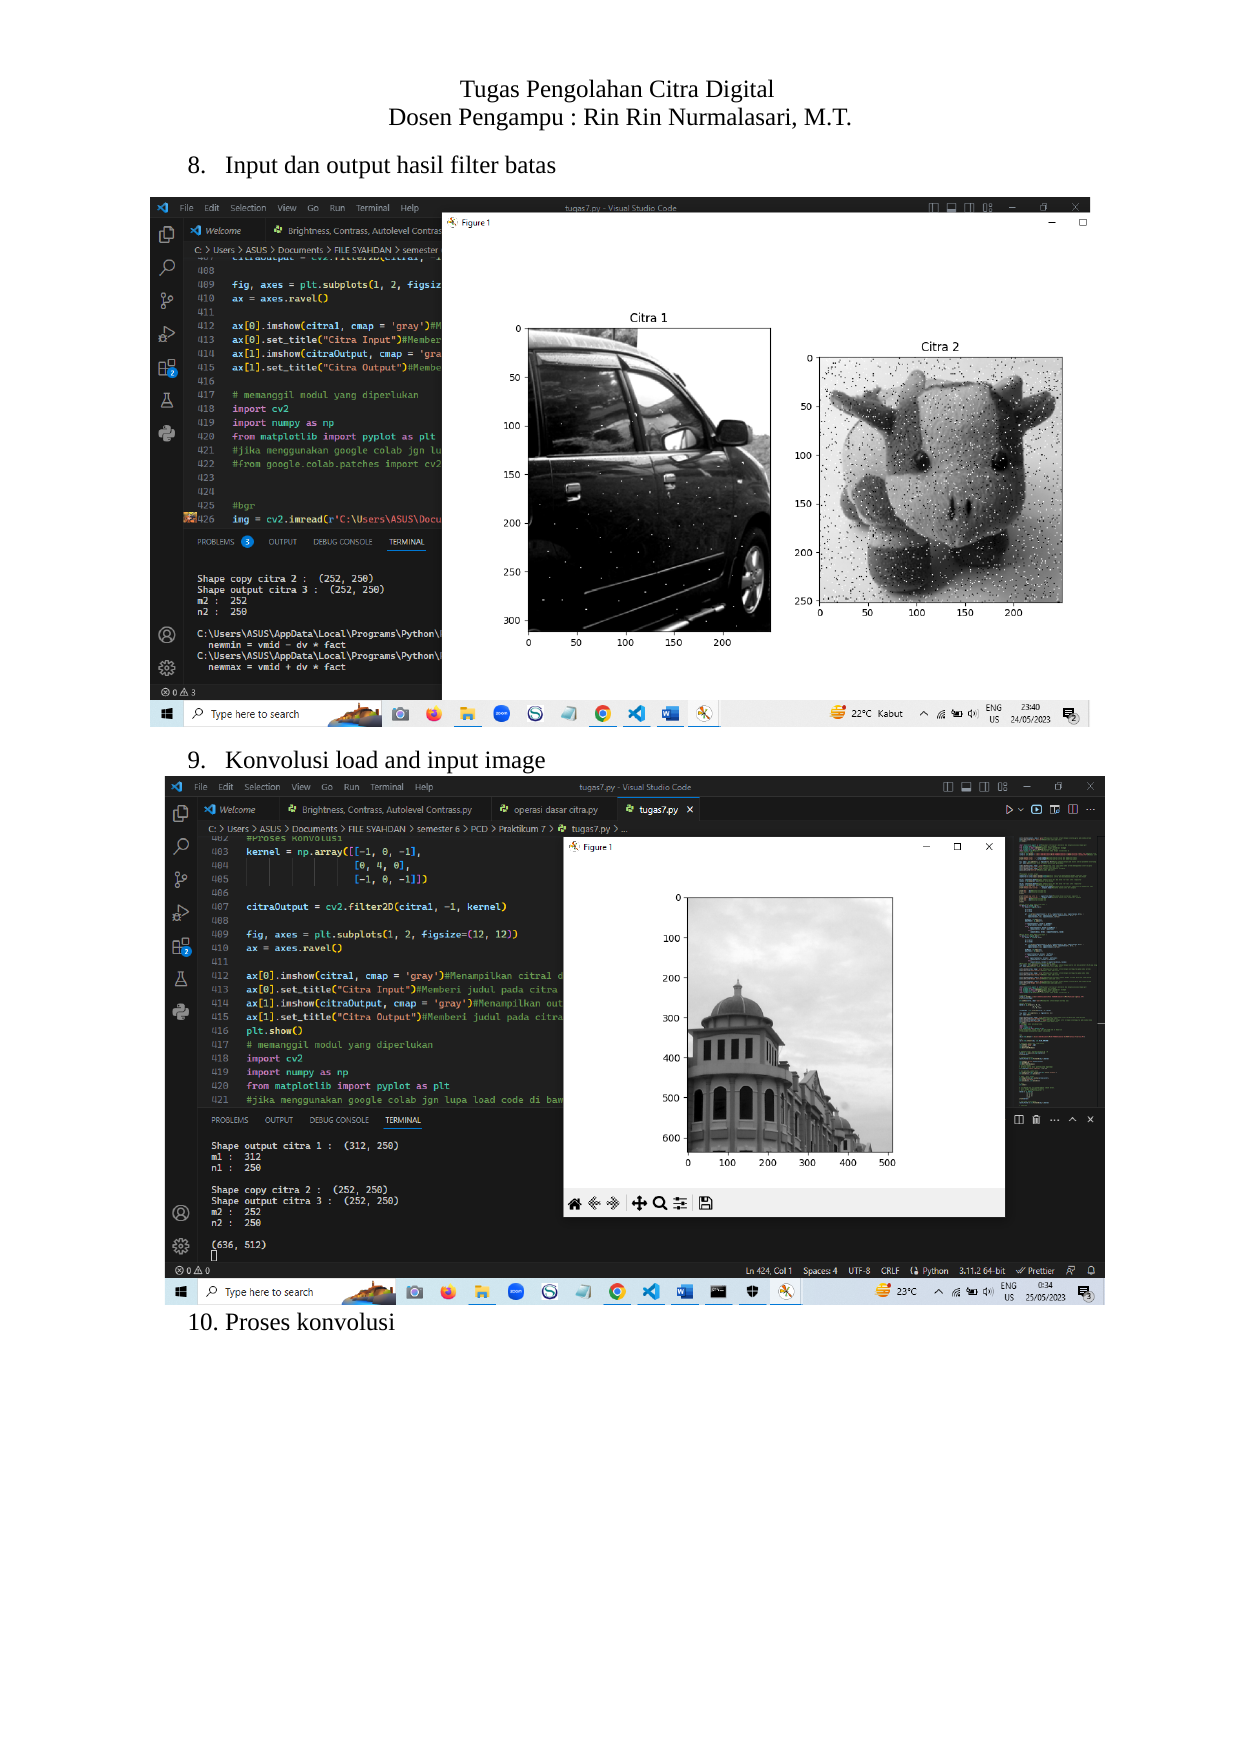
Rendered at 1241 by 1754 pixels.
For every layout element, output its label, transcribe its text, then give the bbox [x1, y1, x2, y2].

list Input dan output hasil filter batas [187, 150, 1090, 179]
picture [164, 776, 1105, 1305]
picture [150, 197, 1091, 727]
list Konvolusi load and input image [187, 745, 1090, 774]
list Proses konvolusi [187, 1307, 1090, 1336]
